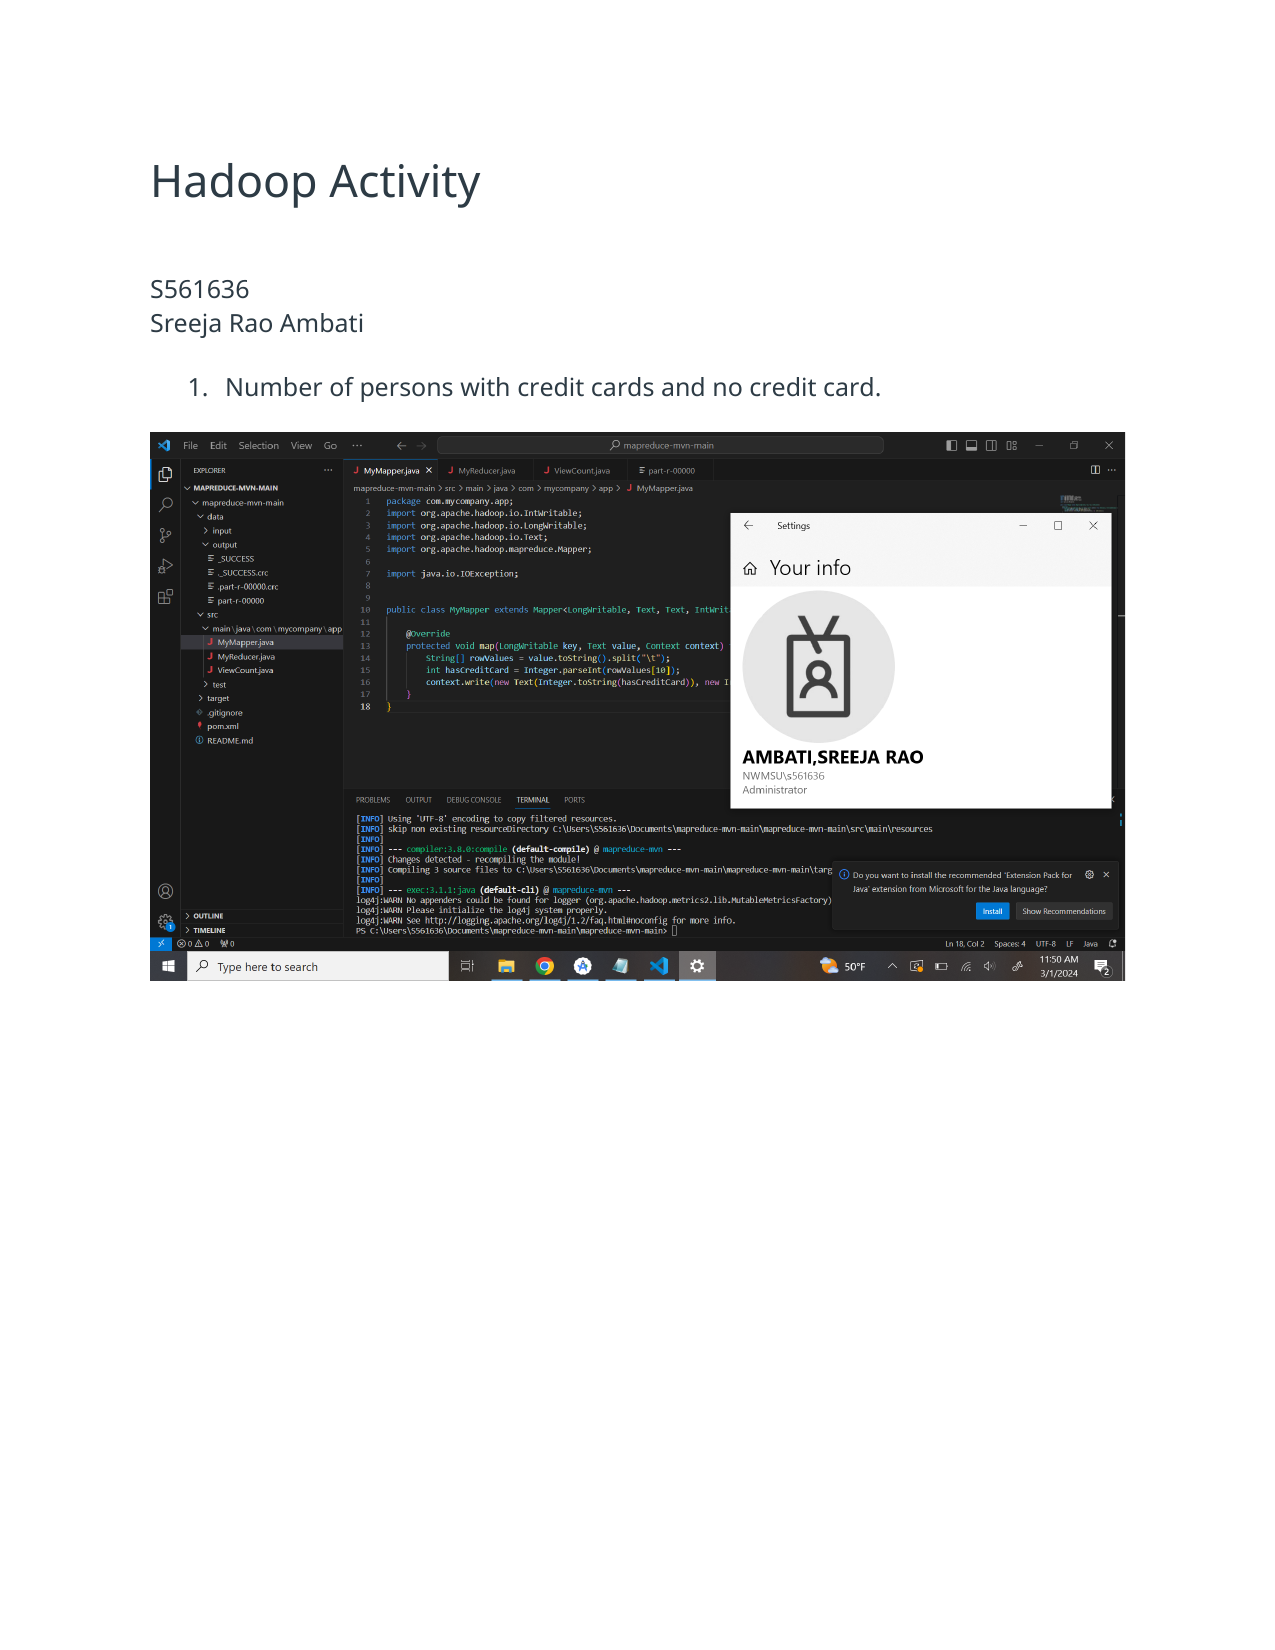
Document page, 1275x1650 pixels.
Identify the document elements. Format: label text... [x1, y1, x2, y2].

text S561636 [150, 272, 1125, 306]
text Hadoop Activity [150, 150, 1125, 211]
text Sreeja Rao Ambati [150, 306, 1125, 340]
picture [150, 432, 1125, 981]
list Number of persons with credit cards and no credit card. [187, 369, 1125, 403]
